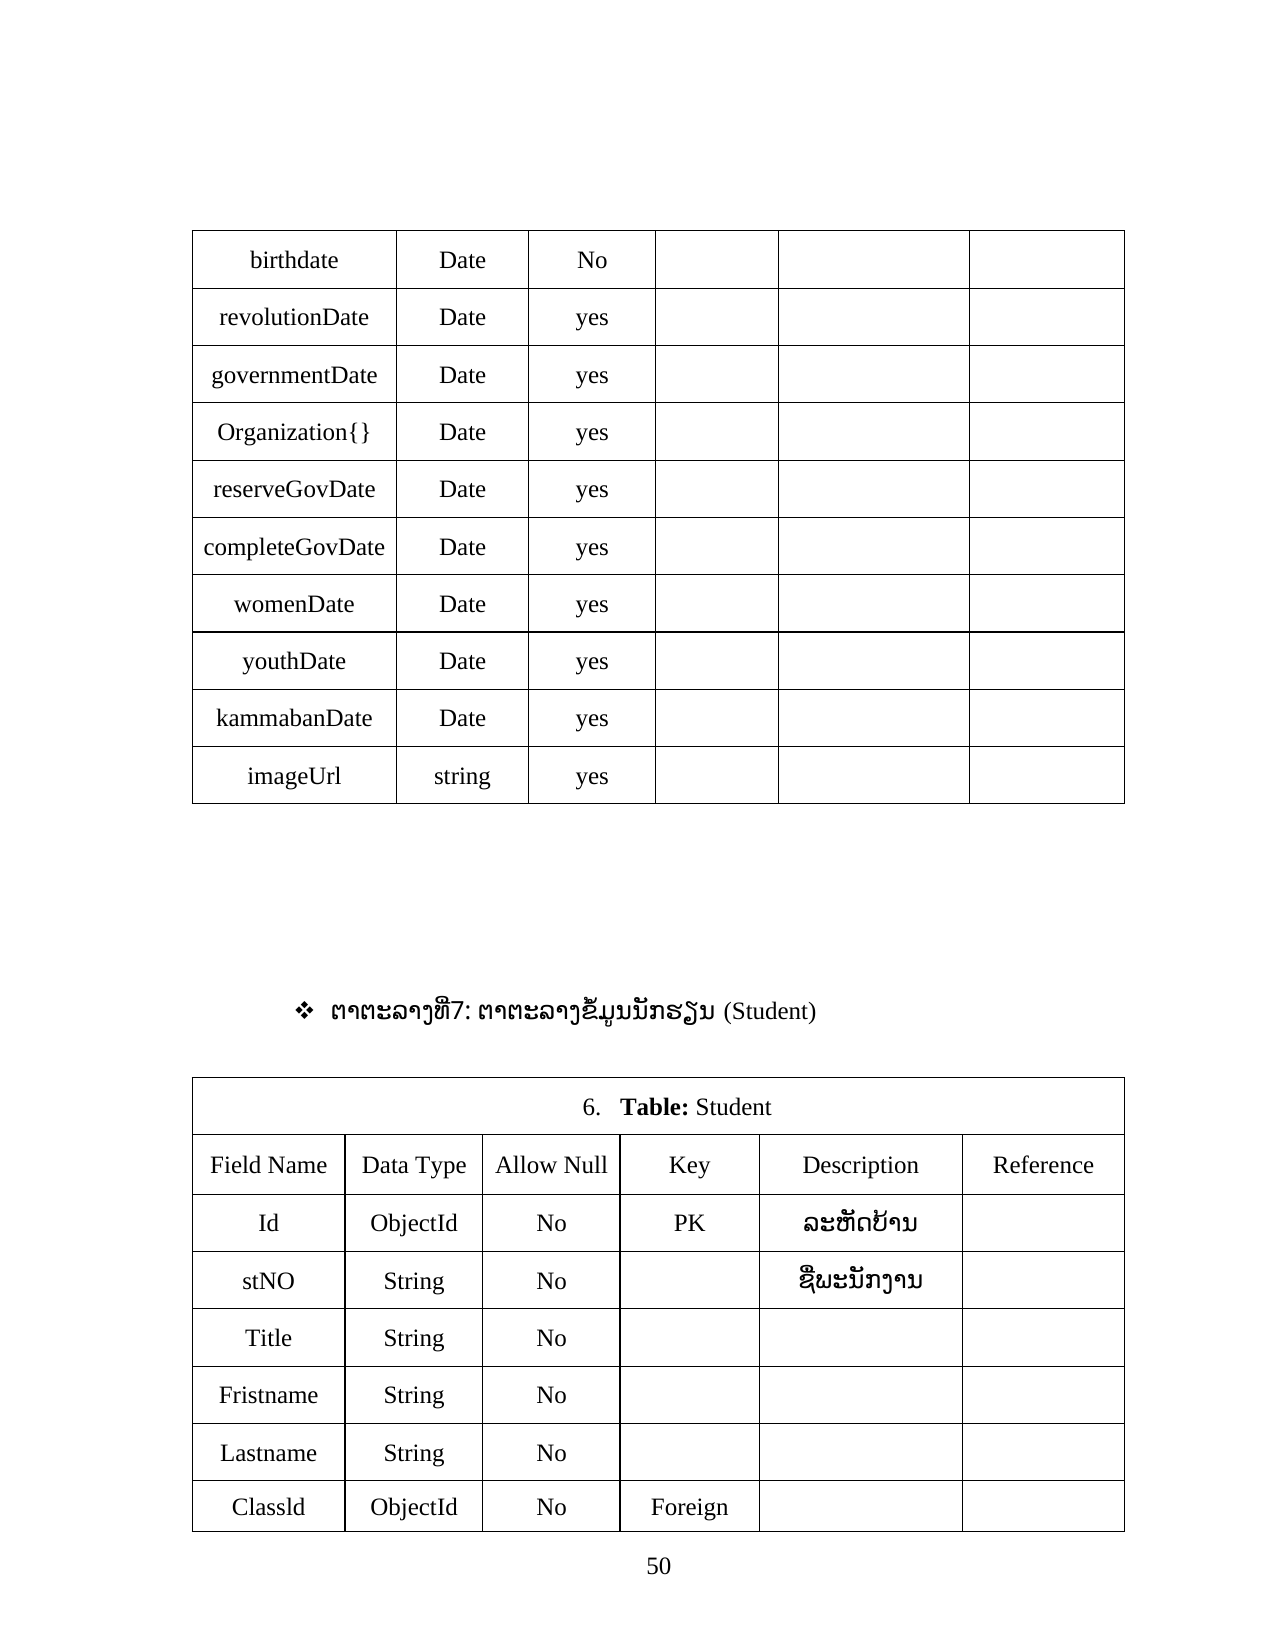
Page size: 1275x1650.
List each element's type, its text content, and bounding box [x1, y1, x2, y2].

table_cell Date [397, 289, 528, 345]
table_cell Allow Null [483, 1135, 619, 1194]
table_cell [779, 690, 969, 746]
table_cell kammabanDate [193, 690, 396, 746]
table_cell No [483, 1367, 619, 1423]
table_cell yes [529, 346, 655, 402]
table_cell Date [397, 633, 528, 689]
table_cell yes [529, 461, 655, 517]
table_cell [963, 1309, 1124, 1366]
table_cell No [483, 1195, 619, 1251]
table_cell Field Name [193, 1135, 344, 1194]
table_cell [963, 1367, 1124, 1423]
table_cell [621, 1367, 759, 1423]
table_cell [656, 518, 778, 574]
table_cell [760, 1367, 962, 1423]
table_cell yes [529, 633, 655, 689]
table_cell ລະຫັດບ້ານ [760, 1195, 962, 1251]
table_cell [963, 1424, 1124, 1480]
table_cell [963, 1481, 1124, 1531]
table_cell revolutionDate [193, 289, 396, 345]
table_cell [621, 1252, 759, 1308]
table_cell [970, 518, 1124, 574]
table_cell ObjectId [346, 1195, 482, 1251]
table_header Table: Student [193, 1078, 1124, 1134]
table_cell Classld [193, 1481, 344, 1531]
table_cell imageUrl [193, 747, 396, 803]
table_cell [970, 633, 1124, 689]
table_cell Organization{} [193, 403, 396, 459]
table_cell [656, 575, 778, 631]
table_cell String [346, 1367, 482, 1423]
table_cell yes [529, 690, 655, 746]
table_cell String [346, 1252, 482, 1308]
table_cell ຊື່ພະນັກງານ [760, 1252, 962, 1308]
table_cell [656, 633, 778, 689]
table_cell Id [193, 1195, 344, 1251]
table_cell [963, 1195, 1124, 1251]
table_cell yes [529, 289, 655, 345]
table_cell [779, 403, 969, 459]
table_cell completeGovDate [193, 518, 396, 574]
table_cell [656, 231, 778, 288]
table_cell No [483, 1481, 619, 1531]
table_cell [760, 1481, 962, 1531]
table_cell Foreign Key [621, 1481, 759, 1531]
table_cell [779, 633, 969, 689]
table_cell Description [760, 1135, 962, 1194]
table_cell governmentDate [193, 346, 396, 402]
table_cell Title [193, 1309, 344, 1366]
table_cell ObjectId [346, 1481, 482, 1531]
table_cell yes [529, 575, 655, 631]
table_cell No [483, 1309, 619, 1366]
table_cell [970, 231, 1124, 288]
table_cell Data Type [346, 1135, 482, 1194]
table_cell [779, 346, 969, 402]
table_cell PK [621, 1195, 759, 1251]
table_cell [970, 346, 1124, 402]
table_cell Date [397, 461, 528, 517]
table_cell [621, 1309, 759, 1366]
table_cell [779, 575, 969, 631]
table_cell [656, 346, 778, 402]
table_cell [656, 690, 778, 746]
table_cell string [397, 747, 528, 803]
table_cell [779, 461, 969, 517]
table_cell Fristname [193, 1367, 344, 1423]
table_cell Date [397, 346, 528, 402]
table_cell [656, 289, 778, 345]
table_cell No [483, 1252, 619, 1308]
table_cell [779, 231, 969, 288]
table_cell [760, 1424, 962, 1480]
table_cell stNO [193, 1252, 344, 1308]
table_cell [963, 1252, 1124, 1308]
table_cell [970, 461, 1124, 517]
table_cell Lastname [193, 1424, 344, 1480]
table_cell yes [529, 747, 655, 803]
table_cell [621, 1424, 759, 1480]
table_cell [779, 518, 969, 574]
table_cell No [529, 231, 655, 288]
table_cell [779, 747, 969, 803]
table_cell [970, 747, 1124, 803]
table_cell [656, 461, 778, 517]
table_cell No [483, 1424, 619, 1480]
table_cell [779, 289, 969, 345]
table_cell reserveGovDate [193, 461, 396, 517]
table_cell [656, 403, 778, 459]
table_cell Date [397, 690, 528, 746]
table_cell [970, 690, 1124, 746]
table_cell youthDate [193, 633, 396, 689]
table_cell Key [621, 1135, 759, 1194]
table_cell Reference [963, 1135, 1124, 1194]
table_cell [760, 1309, 962, 1366]
table_cell [970, 403, 1124, 459]
table_cell birthdate [193, 231, 396, 288]
table_cell Date [397, 575, 528, 631]
table_cell yes [529, 403, 655, 459]
table_cell [970, 575, 1124, 631]
list ຕາຕະລາງທີ່7: ຕາຕະລາງຂໍ້ມູນນັກຮຽນ (Student) [293, 993, 1125, 1027]
table_cell String [346, 1424, 482, 1480]
table_cell Date [397, 518, 528, 574]
table_cell [656, 747, 778, 803]
table_cell womenDate [193, 575, 396, 631]
table_cell Date [397, 231, 528, 288]
table_cell Date [397, 403, 528, 459]
table_cell String [346, 1309, 482, 1366]
table_cell yes [529, 518, 655, 574]
table_cell [970, 289, 1124, 345]
